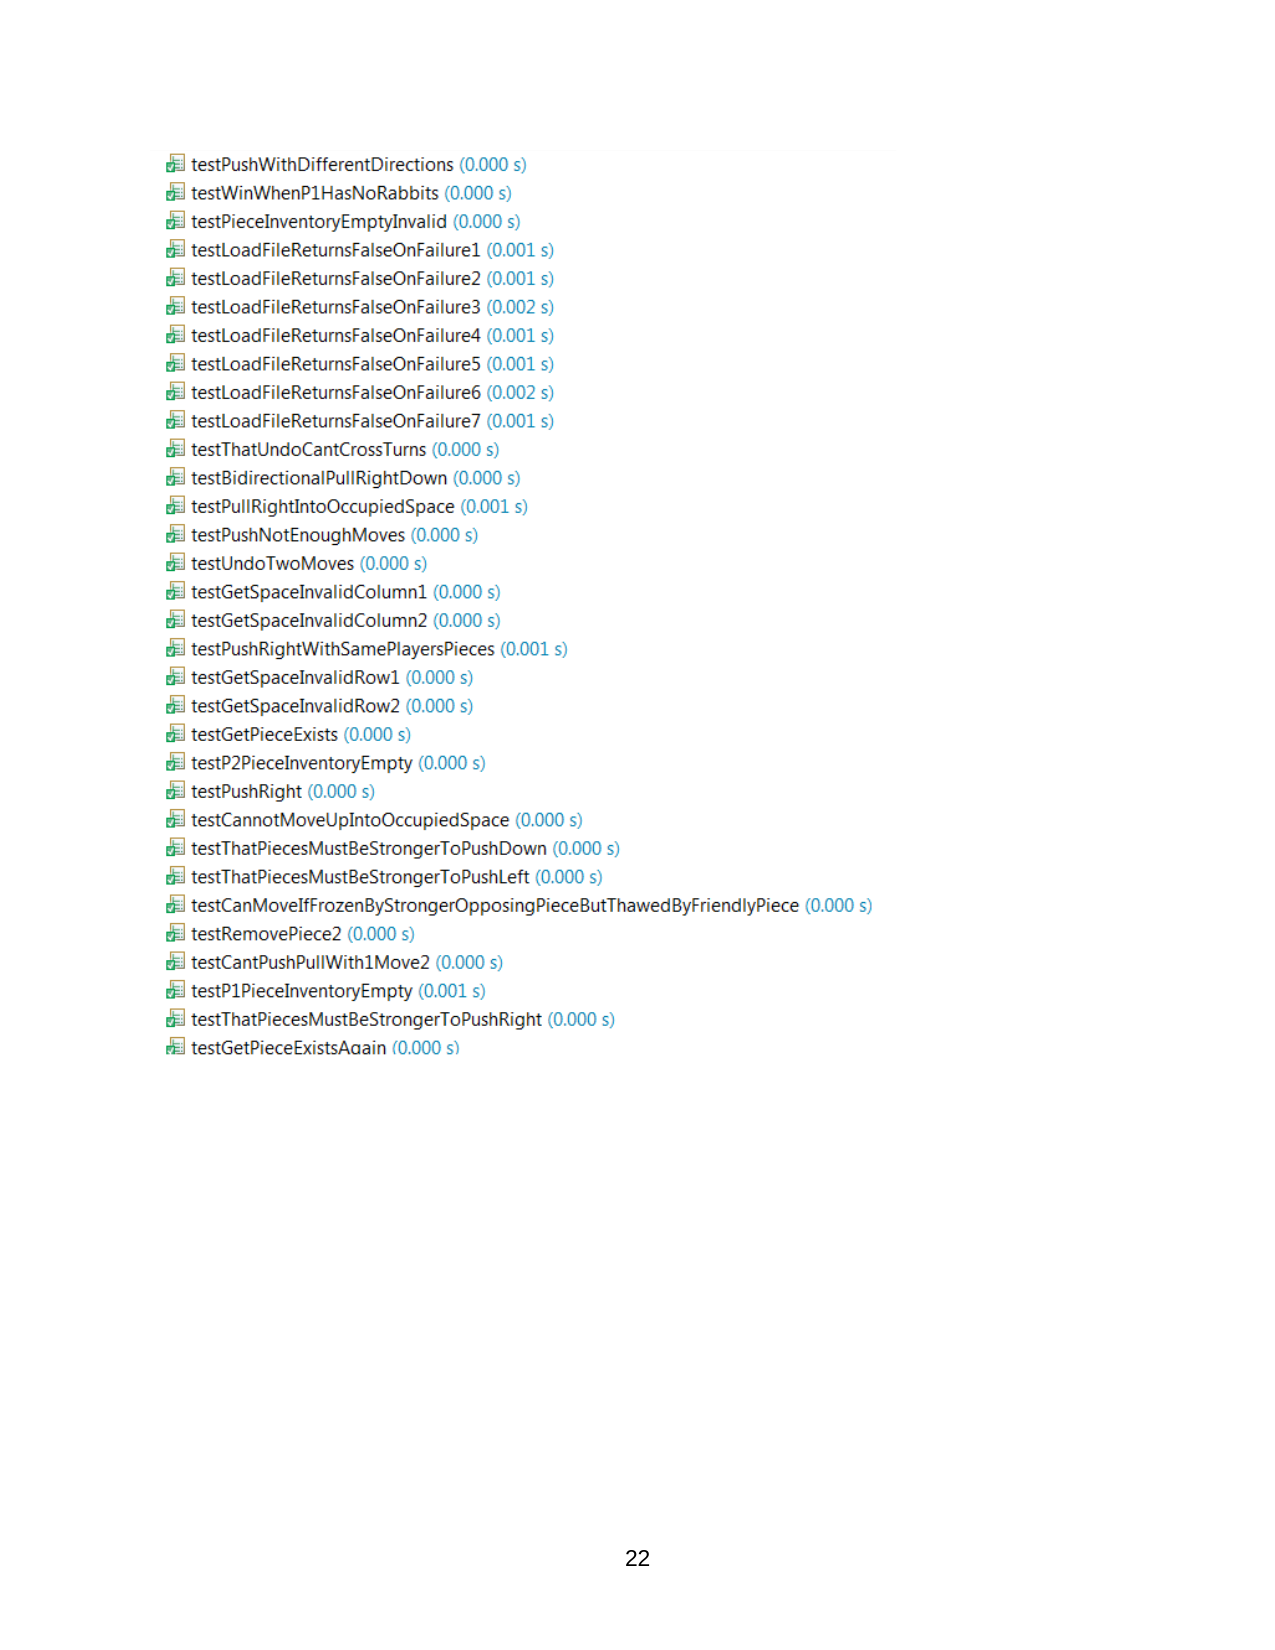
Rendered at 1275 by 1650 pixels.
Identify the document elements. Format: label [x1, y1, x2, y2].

picture [150, 150, 897, 1065]
